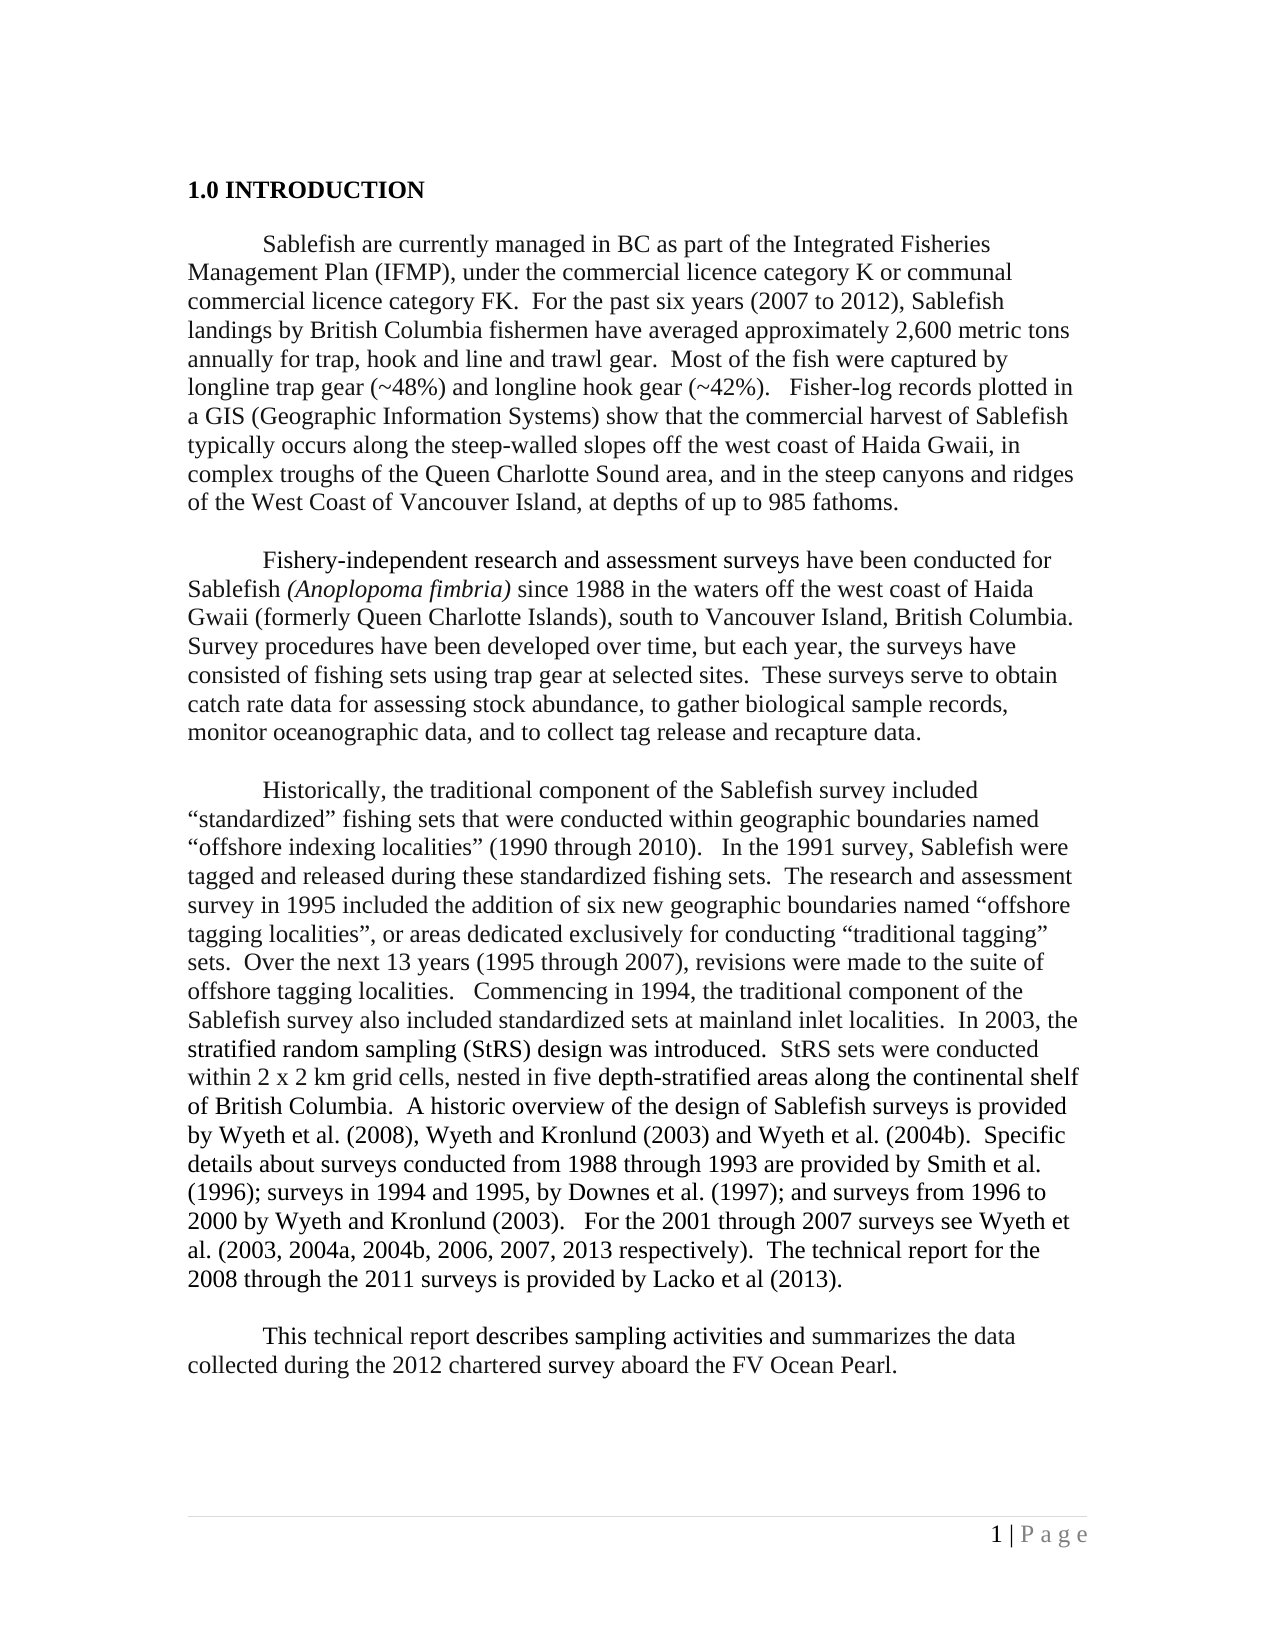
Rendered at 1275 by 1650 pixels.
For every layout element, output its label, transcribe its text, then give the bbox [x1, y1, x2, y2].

text Fishery-independent research and assessment surveys have been conducted for Sablefish (Anoplopoma fimbria) since 1988 in the waters off the west coast of Haida Gwaii (formerly Queen Charlotte Islands), south to Vancouver Island, British Columbia. Survey procedures have been developed over time, but each year, the surveys have consisted of fishing sets using trap gear at selected sites. These surveys serve to obtain catch rate data for assessing stock abundance, to gather biological sample records, monitor oceanographic data, and to collect tag release and recapture data. [187, 545, 1087, 746]
text This technical report describes sampling activities and summarizes the data collected during the 2012 chartered survey aboard the FV Ocean Pearl. [187, 1321, 1087, 1379]
text Sablefish are currently managed in BC as part of the Integrated Fisheries Management Plan (IFMP), under the commercial licence category K or communal commercial licence category FK. For the past six years (2007 to 2012), Sablefish landings by British Columbia fishermen have averaged approximately 2,600 metric tons annually for trap, hook and line and trawl gear. Most of the fish were captured by longline trap gear (~48%) and longline hook gear (~42%). Fisher-log records plotted in a GIS (Geographic Information Systems) show that the commercial harvest of Sablefish typically occurs along the steep-walled slopes off the west coast of Haida Gwaii, in complex troughs of the Queen Charlotte Sound area, and in the steep canyons and ridges of the West Coast of Vancouver Island, at depths of up to 985 fathoms. [187, 229, 1087, 516]
subtitle INTRODUCTION [187, 175, 1087, 204]
text Historically, the traditional component of the Sablefish survey included “standardized” fishing sets that were conducted within geographic boundaries named “offshore indexing localities” (1990 through 2010). In the 1991 survey, Sablefish were tagged and released during these standardized fishing sets. The research and assessment survey in 1995 included the addition of six new geographic boundaries named “offshore tagging localities”, or areas dedicated exclusively for conducting “traditional tagging” sets. Over the next 13 years (1995 through 2007), revisions were made to the suite of offshore tagging localities. Commencing in 1994, the traditional component of the Sablefish survey also included standardized sets at mainland inlet localities. In 2003, the stratified random sampling (StRS) design was introduced. StRS sets were conducted within 2 x 2 km grid cells, nested in five depth-stratified areas along the continental shelf of British Columbia. A historic overview of the design of Sablefish surveys is provided by Wyeth et al. (2008), Wyeth and Kronlund (2003) and Wyeth et al. (2004b). Specific details about surveys conducted from 1988 through 1993 are provided by Smith et al. (1996); surveys in 1994 and 1995, by Downes et al. (1997); and surveys from 1996 to 2000 by Wyeth and Kronlund (2003). For the 2001 through 2007 surveys see Wyeth et al. (2003, 2004a, 2004b, 2006, 2007, 2013 respectively). The technical report for the 2008 through the 2011 surveys is provided by Lacko et al (2013). [187, 775, 1087, 1292]
